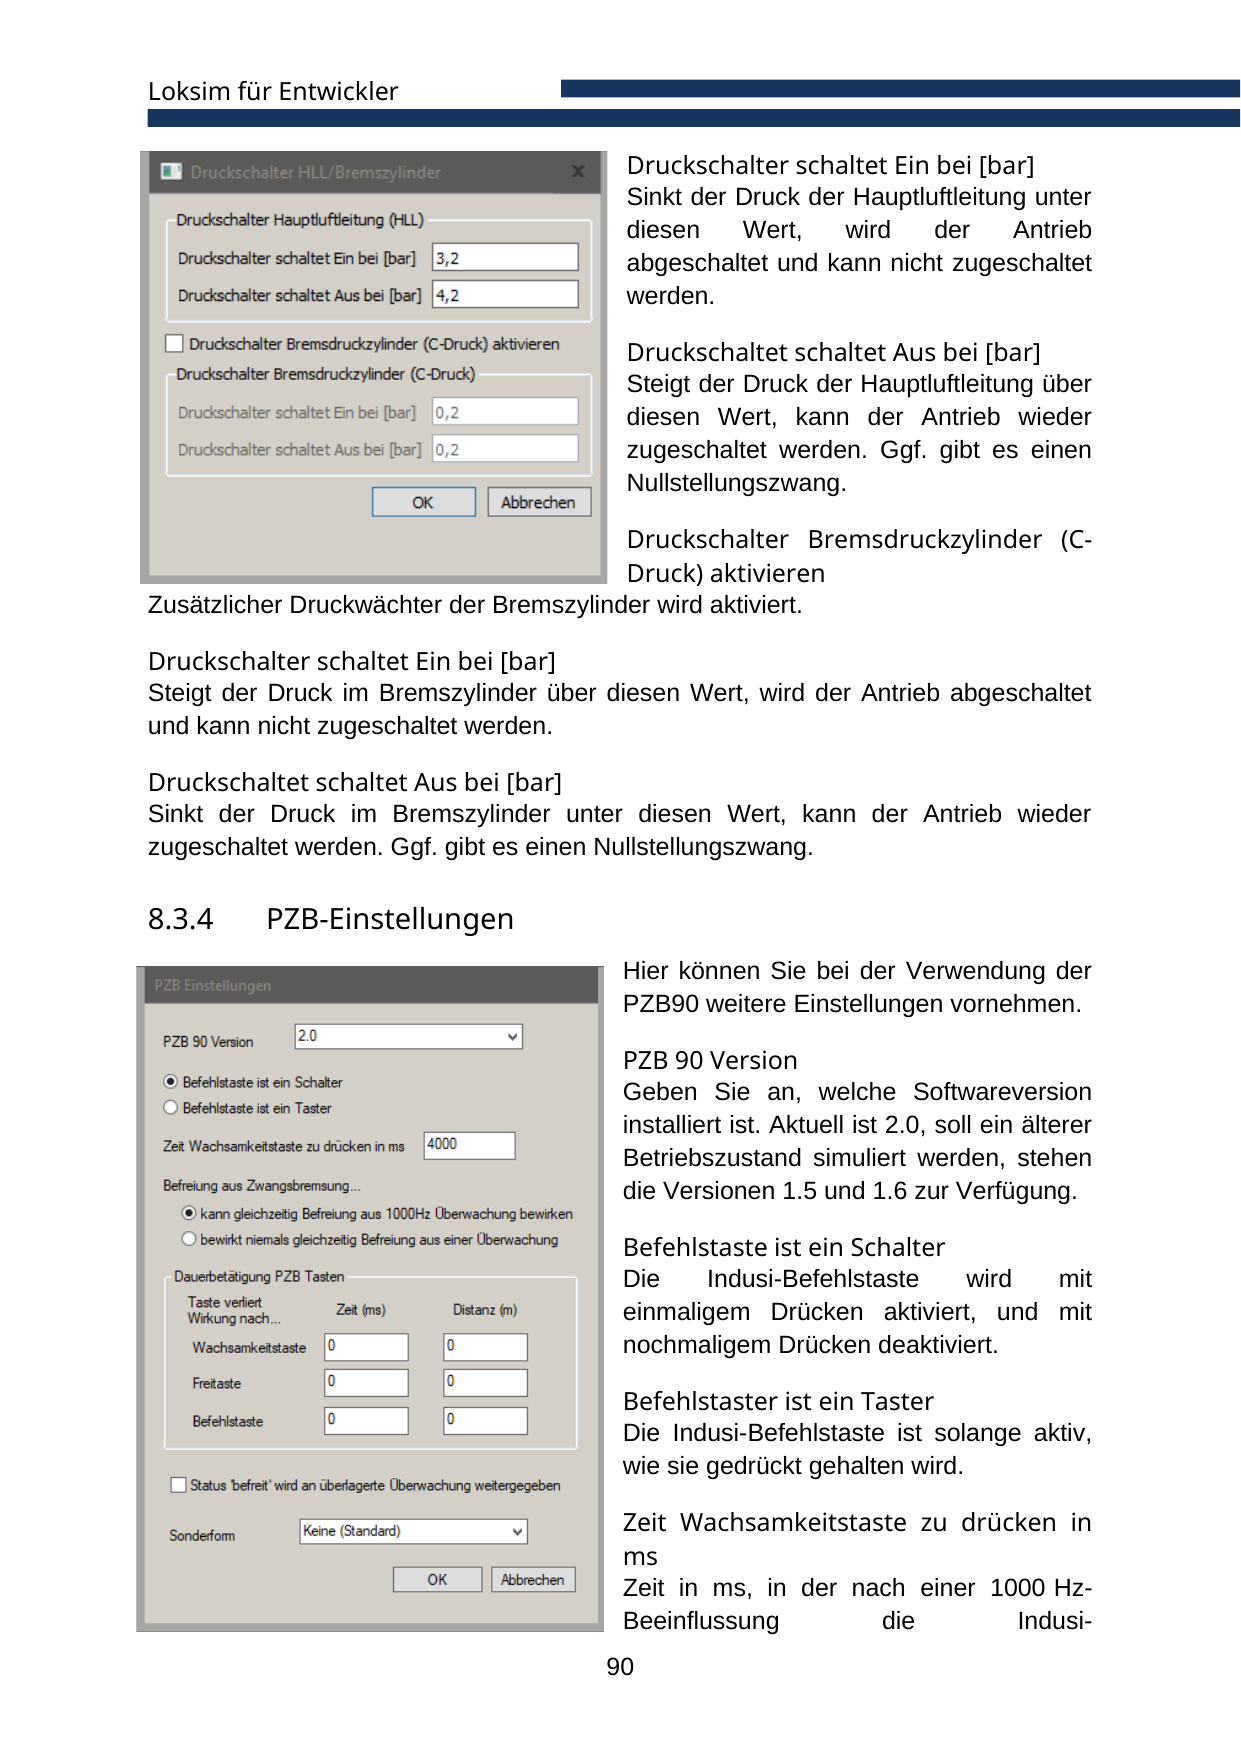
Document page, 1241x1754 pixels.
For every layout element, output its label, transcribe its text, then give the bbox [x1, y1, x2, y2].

text Druckschalter schaltet Ein bei [bar] [148, 643, 1093, 678]
text Druckschaltet schaltet Aus bei [bar] [148, 764, 1093, 798]
text Sinkt der Druck im Bremszylinder unter diesen Wert, kann der Antrieb wieder zugeschaltet werden. Ggf. gibt es einen Nullstellungszwang. [148, 798, 1093, 860]
text Zeit Wachsamkeitstaste zu drücken in ms [604, 1505, 1093, 1573]
text Druckschalter schaltet Ein bei [bar] [148, 148, 1093, 182]
picture [138, 151, 608, 582]
text Druckschaltet schaltet Aus bei [bar] [608, 334, 1093, 369]
text Steigt der Druck im Bremszylinder über diesen Wert, wird der Antrieb abgeschaltet und kann nicht zugeschaltet werden. [148, 678, 1093, 739]
text PZB 90 Version [604, 1043, 1093, 1077]
text Befehlstaster ist ein Taster [604, 1384, 1093, 1418]
text Geben Sie an, welche Softwareversion installiert ist. Aktuell ist 2.0, soll ein älterer Betriebszustand simuliert werden, stehen die Versionen 1.5 und 1.6 zur Verfügung. [604, 1077, 1093, 1205]
text Die Indusi-Befehlstaste wird mit einmaligem Drücken aktiviert, und mit nochmaligem Drücken deaktiviert. [604, 1264, 1093, 1359]
text Befehlstaste ist ein Schalter [604, 1230, 1093, 1264]
text Hier können Sie bei der Verwendung der PZB90 weitere Einstellungen vornehmen. [148, 956, 1093, 1018]
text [148, 1573, 1093, 1635]
text Die Indusi-Befehlstaste ist solange aktiv, wie sie gedrückt gehalten wird. [604, 1418, 1093, 1480]
text Zusätzlicher Druckwächter der Bremszylinder wird aktiviert. [148, 590, 1093, 618]
picture [135, 966, 604, 1629]
text Druckschalter Bremsdruckzylinder (C-Druck) aktivieren [148, 522, 1093, 590]
subtitle PZB-Einstellungen [148, 898, 1093, 938]
text Steigt der Druck der Hauptluftleitung über diesen Wert, kann der Antrieb wieder zugeschaltet werden. Ggf. gibt es einen Nullstellungszwang. [608, 369, 1093, 496]
text Sinkt der Druck der Hauptluftleitung unter diesen Wert, wird der Antrieb abgeschaltet und kann nicht zugeschaltet werden. [608, 182, 1093, 309]
